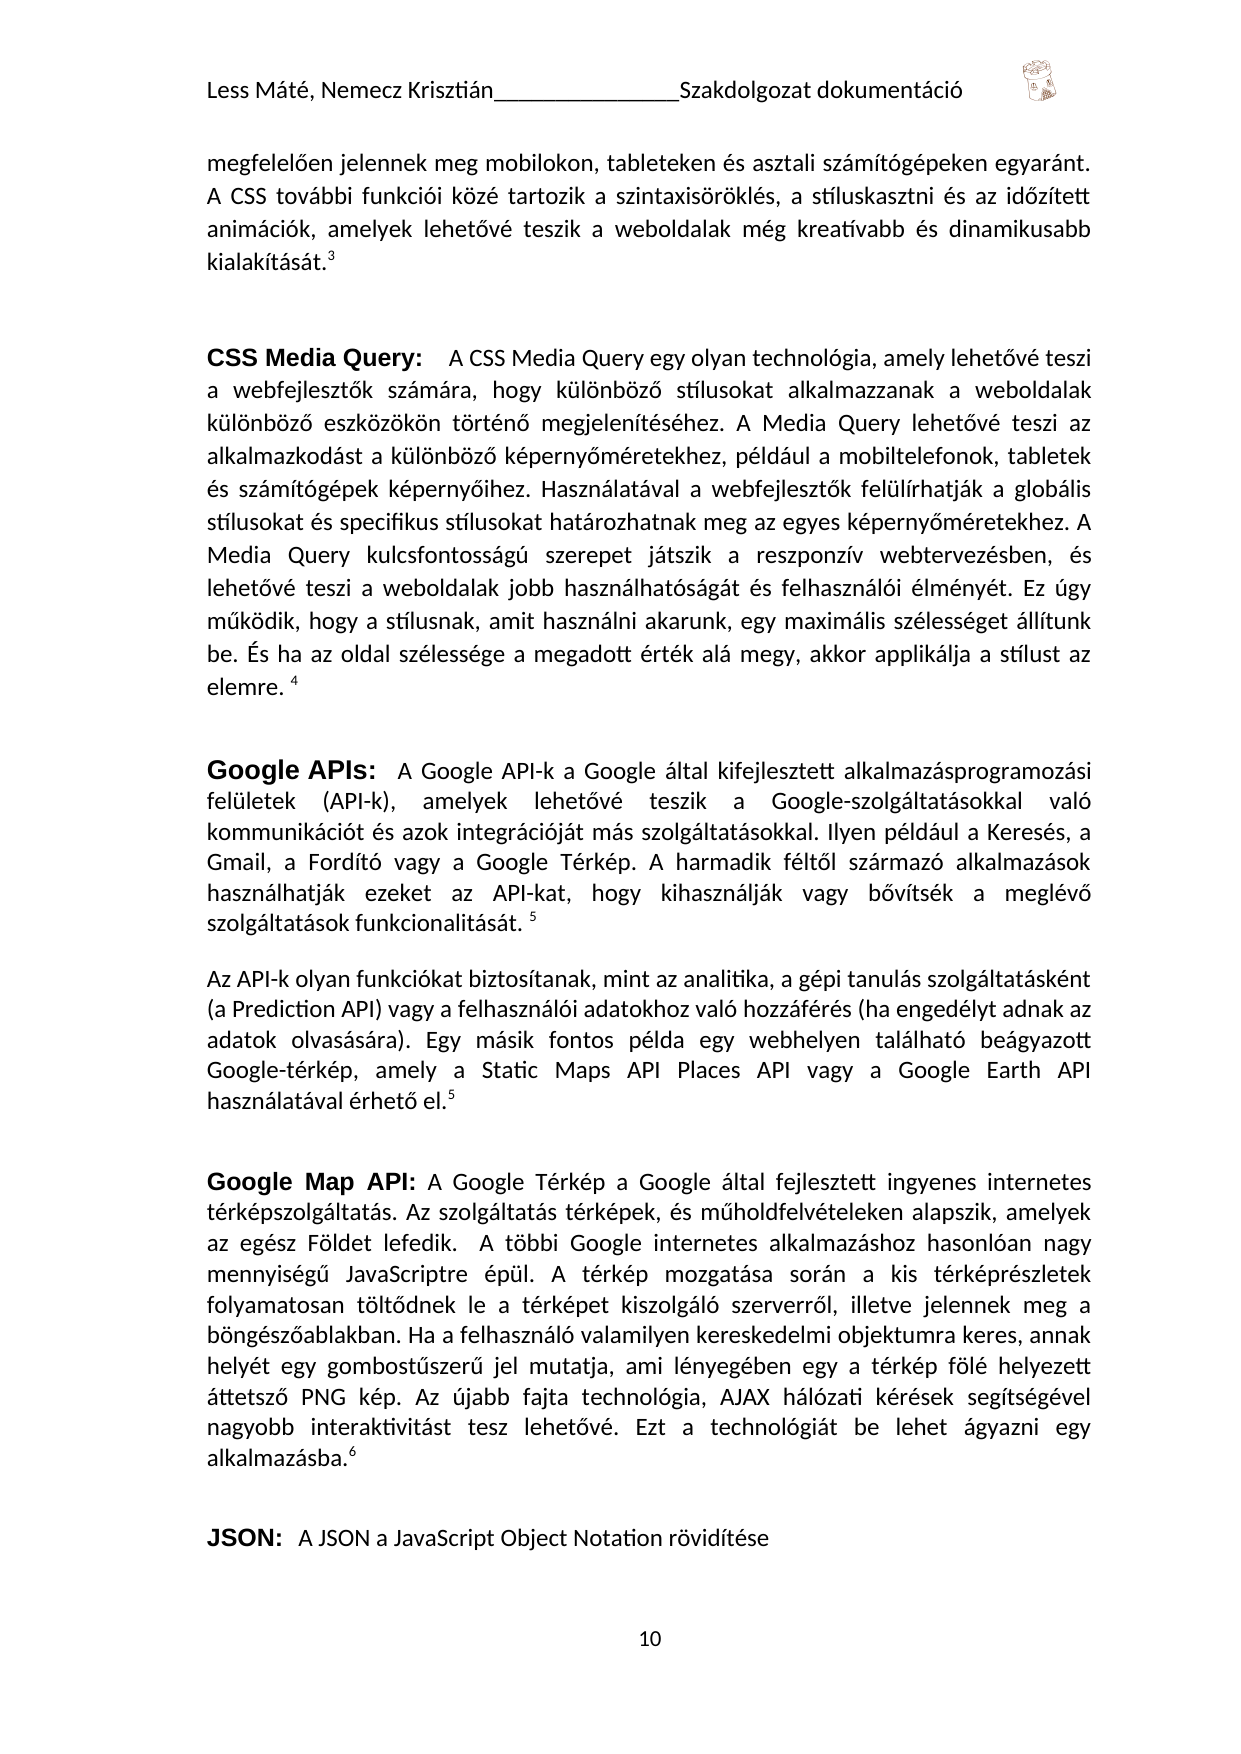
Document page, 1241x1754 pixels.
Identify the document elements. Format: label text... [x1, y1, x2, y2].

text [207, 148, 1093, 277]
text Google Map API: A Google Térkép a Google által fejlesztett ingyenes internetes térképszolgáltatás. Az szolgáltatás térképek, és műholdfelvételeken alapszik, amelyek az egész Földet lefedik. A többi Google internetes alkalmazáshoz hasonlóan nagy mennyiségű JavaScriptre épül. A térkép mozgatása során a kis térképrészletek folyamatosan töltődnek le a térképet kiszolgáló szerverről, illetve jelennek meg a böngészőablakban. Ha a felhasználó valamilyen kereskedelmi objektumra keres, annak helyét egy gombostűszerű jel mutatja, ami lényegében egy a térkép fölé helyezett áttetsző PNG kép. Az újabb fajta technológia, AJAX hálózati kérések segítségével nagyobb interaktivitást tesz lehetővé. Ezt a technológiát be lehet ágyazni egy alkalmazásba.6 [207, 1166, 1093, 1472]
text Az API-k olyan funkciókat biztosítanak, mint az analitika, a gépi tanulás szolgáltatásként (a Prediction API) vagy a felhasználói adatokhoz való hozzáférés (ha engedélyt adnak az adatok olvasására). Egy másik fontos példa egy webhelyen található beágyazott Google-térkép, amely a Static Maps API Places API vagy a Google Earth API használatával érhető el.5 [207, 963, 1093, 1116]
text Google APIs: A Google API-k a Google által kifejlesztett alkalmazásprogramozási felületek (API-k), amelyek lehetővé teszik a Google-szolgáltatásokkal való kommunikációt és azok integrációját más szolgáltatásokkal. Ilyen például a Keresés, a Gmail, a Fordító vagy a Google Térkép. A harmadik féltől származó alkalmazások használhatják ezeket az API-kat, hogy kihasználják vagy bővítsék a meglévő szolgáltatások funkcionalitását. 5 [207, 754, 1093, 938]
picture [1009, 56, 1074, 103]
text JSON: A JSON a JavaScript Object Notation rövidítése [207, 1522, 1093, 1553]
text CSS Media Query: A CSS Media Query egy olyan technológia, amely lehetővé teszi a webfejlesztők számára, hogy különböző stílusokat alkalmazzanak a weboldalak különböző eszközökön történő megjelenítéséhez. A Media Query lehetővé teszi az alkalmazkodást a különböző képernyőméretekhez, például a mobiltelefonok, tabletek és számítógépek képernyőihez. Használatával a webfejlesztők felülírhatják a globális stílusokat és specifikus stílusokat határozhatnak meg az egyes képernyőméretekhez. A Media Query kulcsfontosságú szerepet játszik a reszponzív webtervezésben, és lehetővé teszi a weboldalak jobb használhatóságát és felhasználói élményét. Ez úgy működik, hogy a stílusnak, amit használni akarunk, egy maximális szélességet állítunk be. És ha az oldal szélessége a megadott érték alá megy, akkor applikálja a stílust az elemre. 4 [207, 342, 1093, 701]
